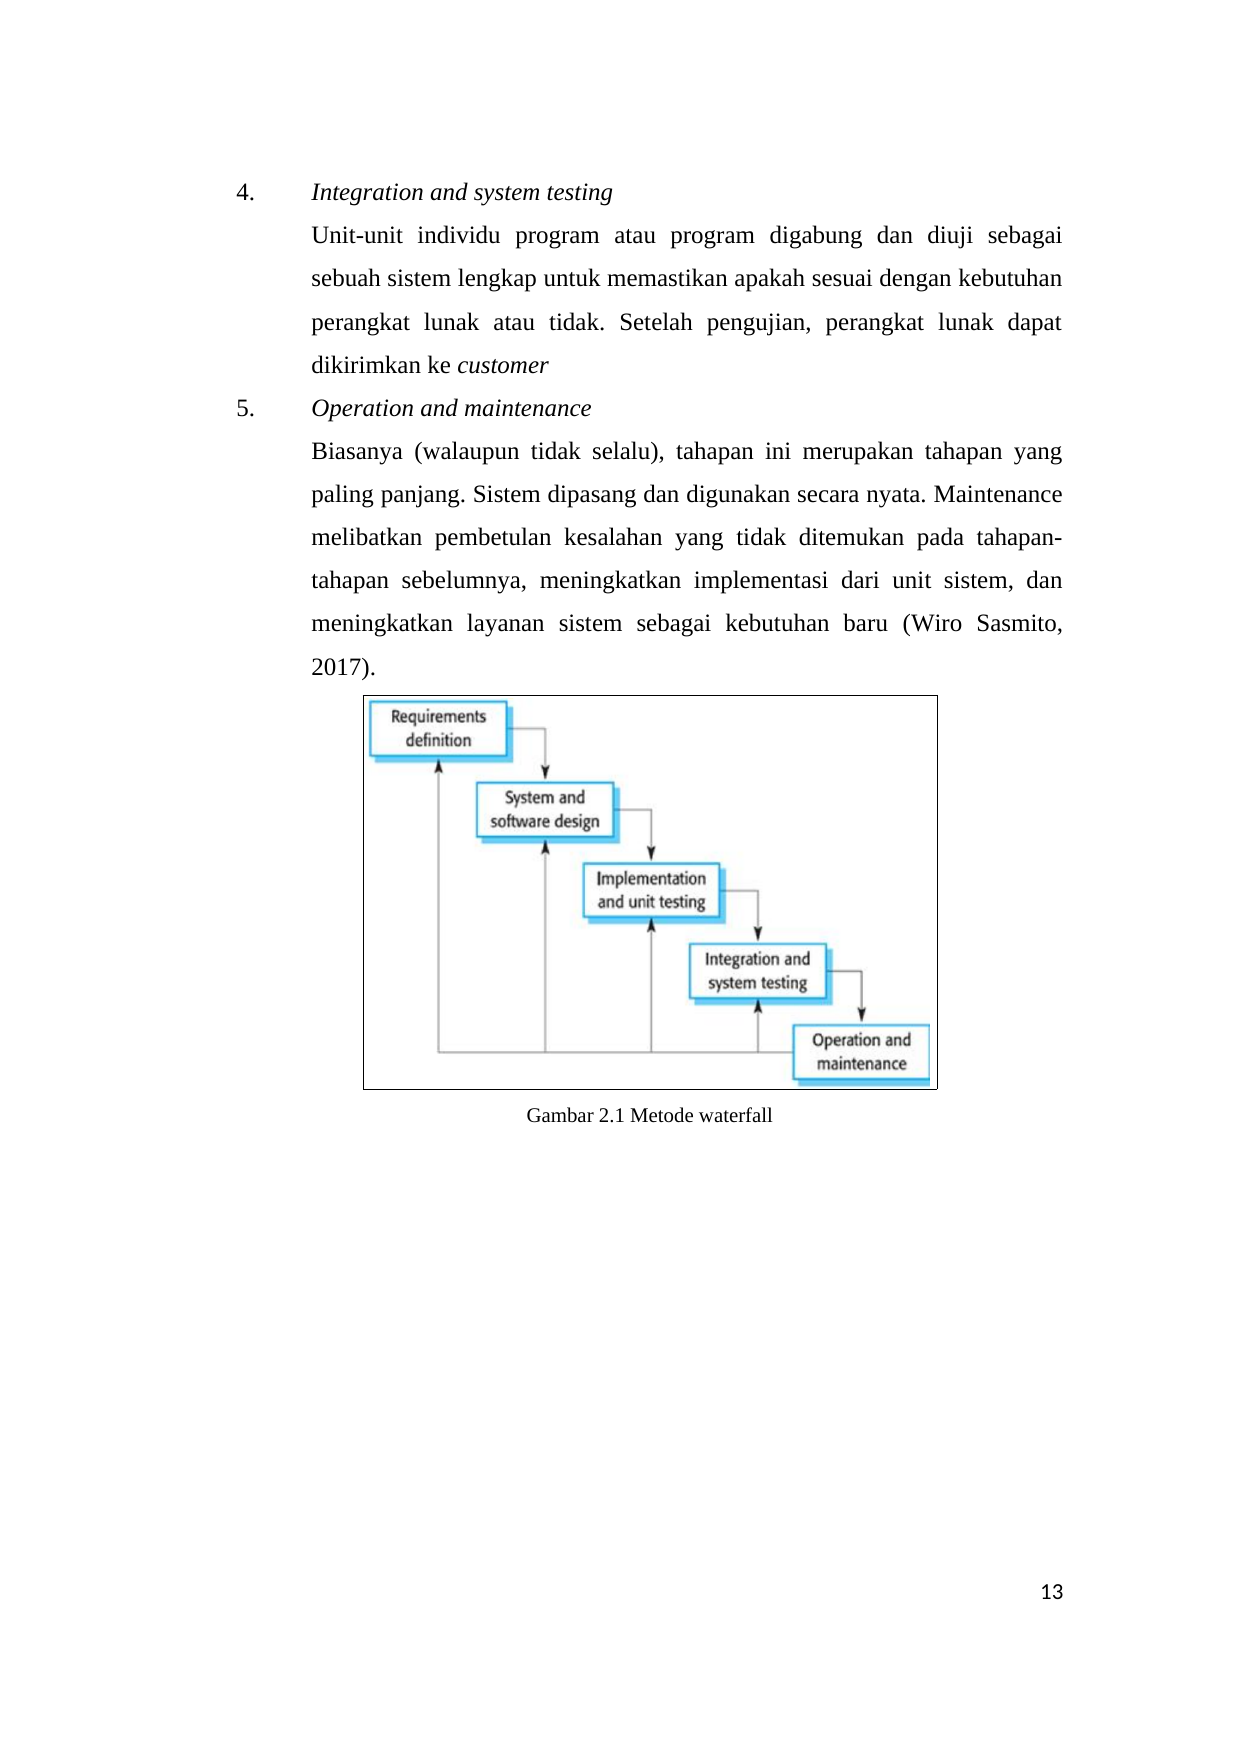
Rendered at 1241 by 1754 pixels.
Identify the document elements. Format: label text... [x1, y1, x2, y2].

list Integration and system testing [236, 177, 1063, 206]
list Biasanya (walaupun tidak selalu), tahapan ini merupakan tahapan yang paling panjang. Sistem dipasang dan digunakan secara nyata. Maintenance melibatkan pembetulan kesalahan yang tidak ditemukan pada tahapan-tahapan sebelumnya, meningkatkan implementasi dari unit sistem, dan meningkatkan layanan sistem sebagai kebutuhan baru (Wiro Sasmito, 2017). [311, 436, 1063, 680]
list Operation and maintenance [236, 393, 1063, 422]
picture [364, 696, 937, 1089]
list Unit-unit individu program atau program digabung dan diuji sebagai sebuah sistem lengkap untuk memastikan apakah sesuai dengan kebutuhan perangkat lunak atau tidak. Setelah pengujian, perangkat lunak dapat dikirimkan ke customer [311, 220, 1063, 378]
